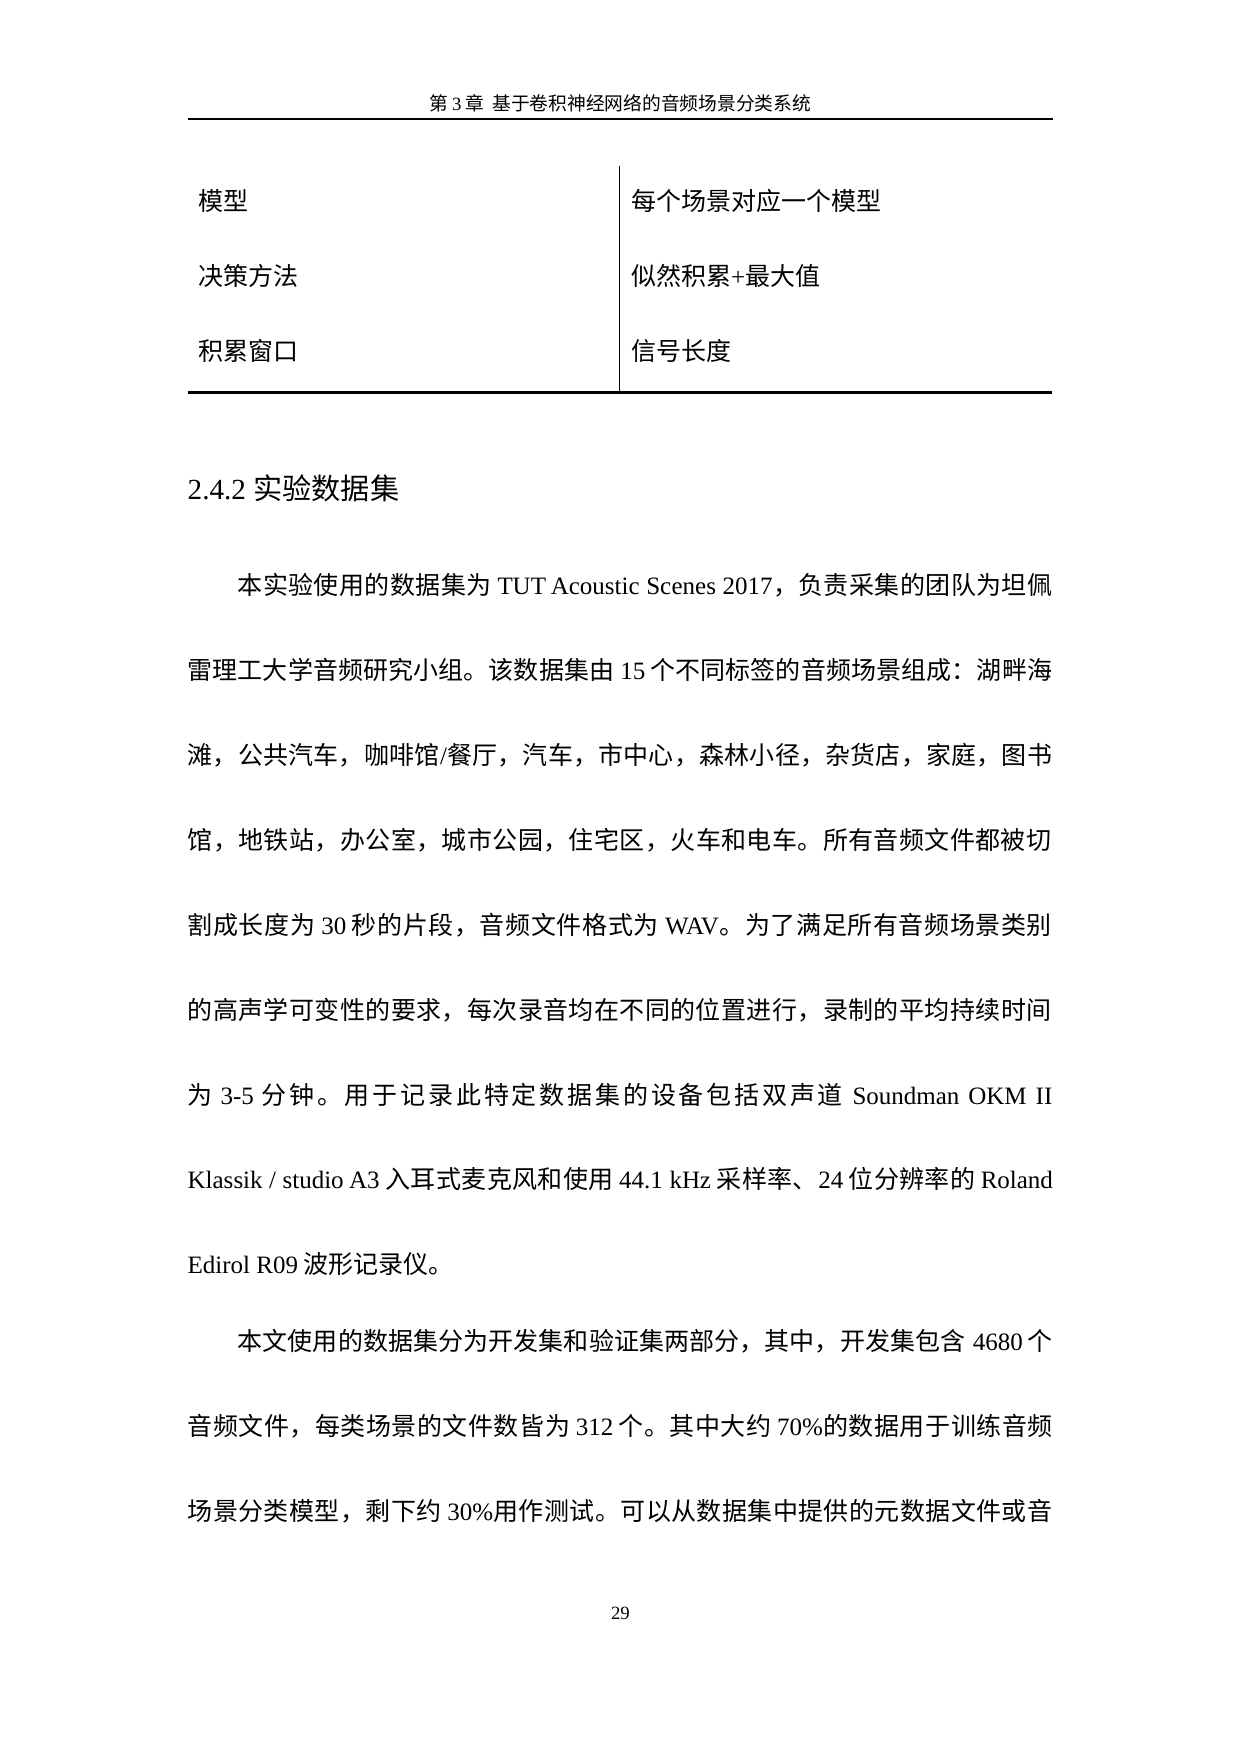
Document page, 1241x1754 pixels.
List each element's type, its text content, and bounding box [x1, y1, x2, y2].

table_cell 似然积累+最大值 [620, 241, 1052, 316]
text 本实验使用的数据集为TUT Acoustic Sc​​enes 2017，负责采集的团队为坦佩雷理工大学音频研究小组。该数据集由15个不同标签的音频场景组成：湖畔海滩，公共汽车，咖啡馆/餐厅，汽车，市中心，森林小径，杂货店，家庭，图书馆，地铁站，办公室，城市公园，住宅区，火车和电车。所有音频文件都被切割成长度为30秒的片段，音频文件格式为WAV。为了满足所有音频场景类别的高声学可变性的要求，每次录音均在不同的位置进行，录制的平均持续时间为3-5分钟。用于记录此特定数据集的设备包括双声道Soundman OKM II Klassik / studio A3入耳式麦克风和使用44.1 kHz采样率、24位分辨率的Roland Edirol R09波形记录仪。 [187, 550, 1053, 1297]
table_cell 信号长度 [620, 316, 1052, 391]
table_cell 模型 [188, 166, 619, 241]
table_cell 每个场景对应一个模型 [620, 166, 1052, 241]
subtitle 2.4.2 实验数据集 [187, 453, 1053, 521]
table_cell 决策方法 [188, 241, 619, 316]
table_cell 积累窗口 [188, 316, 619, 391]
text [187, 1306, 1053, 1544]
